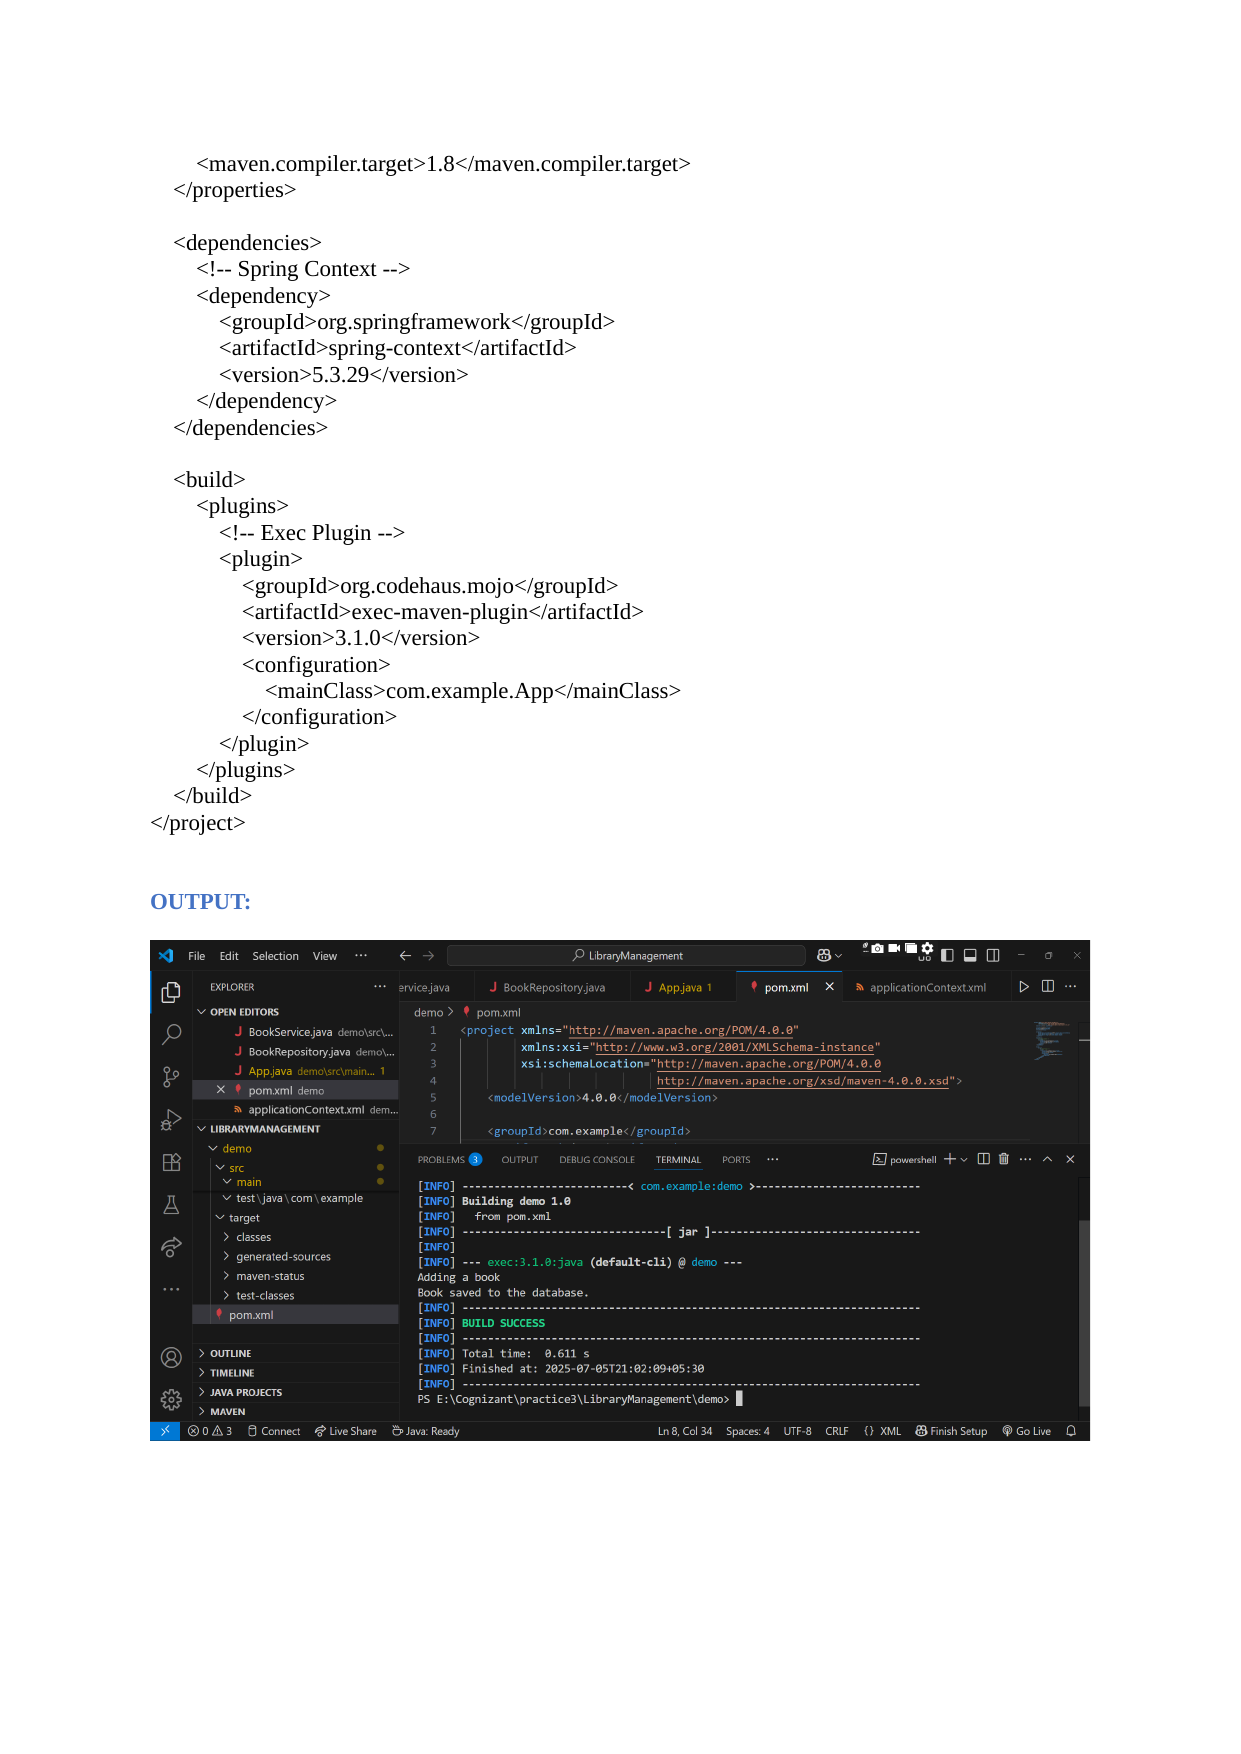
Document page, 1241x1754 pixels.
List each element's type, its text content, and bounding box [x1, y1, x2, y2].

text OUTPUT: [150, 888, 1090, 914]
text <dependencies> [150, 229, 1090, 255]
text </dependency> [150, 387, 1090, 413]
text <artifactId>spring-context</artifactId> [150, 334, 1090, 361]
text <dependency> [150, 282, 1090, 308]
text <!-- Spring Context --> [150, 255, 1090, 282]
text <!-- Exec Plugin --> [150, 519, 1090, 545]
text <artifactId>exec-maven-plugin</artifactId> [150, 598, 1090, 624]
text </dependencies> [150, 413, 1090, 440]
text </plugins> [150, 756, 1090, 782]
text </plugin> [150, 730, 1090, 756]
text <plugins> [150, 493, 1090, 519]
text <version>5.3.29</version> [150, 361, 1090, 387]
text </configuration> [150, 703, 1090, 730]
text </build> [150, 782, 1090, 809]
text <build> [150, 466, 1090, 493]
text <mainClass>com.example.App</mainClass> [150, 677, 1090, 703]
picture [150, 940, 1091, 1441]
text <configuration> [150, 651, 1090, 677]
text </project> [150, 809, 1090, 835]
text <groupId>org.codehaus.mojo</groupId> [150, 572, 1090, 598]
text <version>3.1.0</version> [150, 624, 1090, 651]
text <plugin> [150, 545, 1090, 572]
text <groupId>org.springframework</groupId> [150, 308, 1090, 334]
text <maven.compiler.target>1.8</maven.compiler.target> [150, 150, 1090, 176]
text </properties> [150, 176, 1090, 203]
